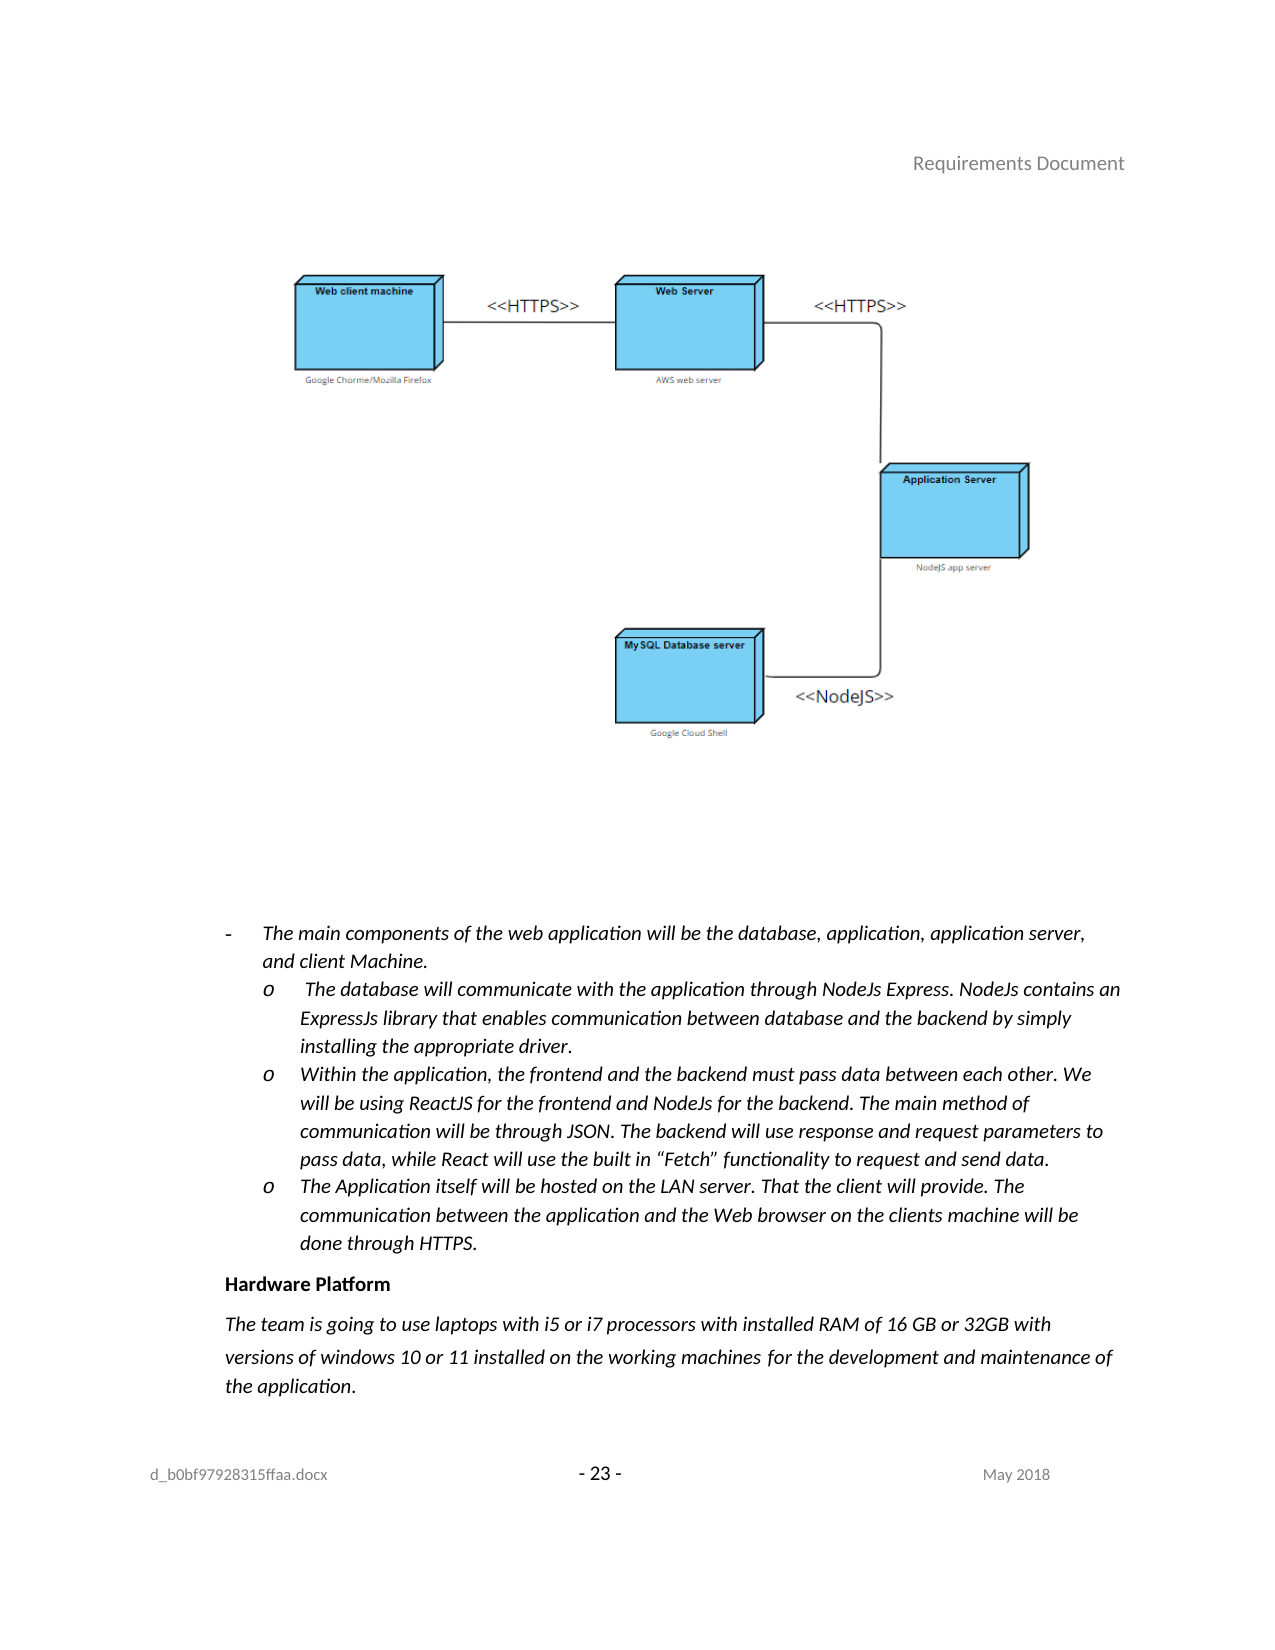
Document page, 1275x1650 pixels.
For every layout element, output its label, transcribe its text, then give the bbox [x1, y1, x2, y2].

list Within the application, the frontend and the backend must pass data between each other. We will be using ReactJS for the frontend and NodeJs for the backend. The main method of communication will be through JSON. The backend will use response and request parameters to pass data, while React will use the built in “Fetch” functionality to request and send data. [262, 1061, 1125, 1171]
picture [262, 230, 1060, 837]
list The Application itself will be hosted on the LAN server. That the client will provide. The communication between the application and the Web browser on the clients machine will be done through HTTPS. [262, 1174, 1125, 1256]
text Hardware Platform [150, 1271, 1125, 1296]
text The team is going to use laptops with i5 or i7 processors with installed RAM of 16 GB or 32GB with versions of windows 10 or 11 installed on the working machines for the development and maintenance of the application. [225, 1311, 1125, 1398]
list The main components of the web application will be the database, application, application server, and client Machine. [225, 920, 1125, 974]
list The database will communicate with the application through NodeJs Express. NodeJs contains an ExpressJs library that enables communication between database and the backend by simply installing the appropriate driver. [262, 976, 1125, 1058]
